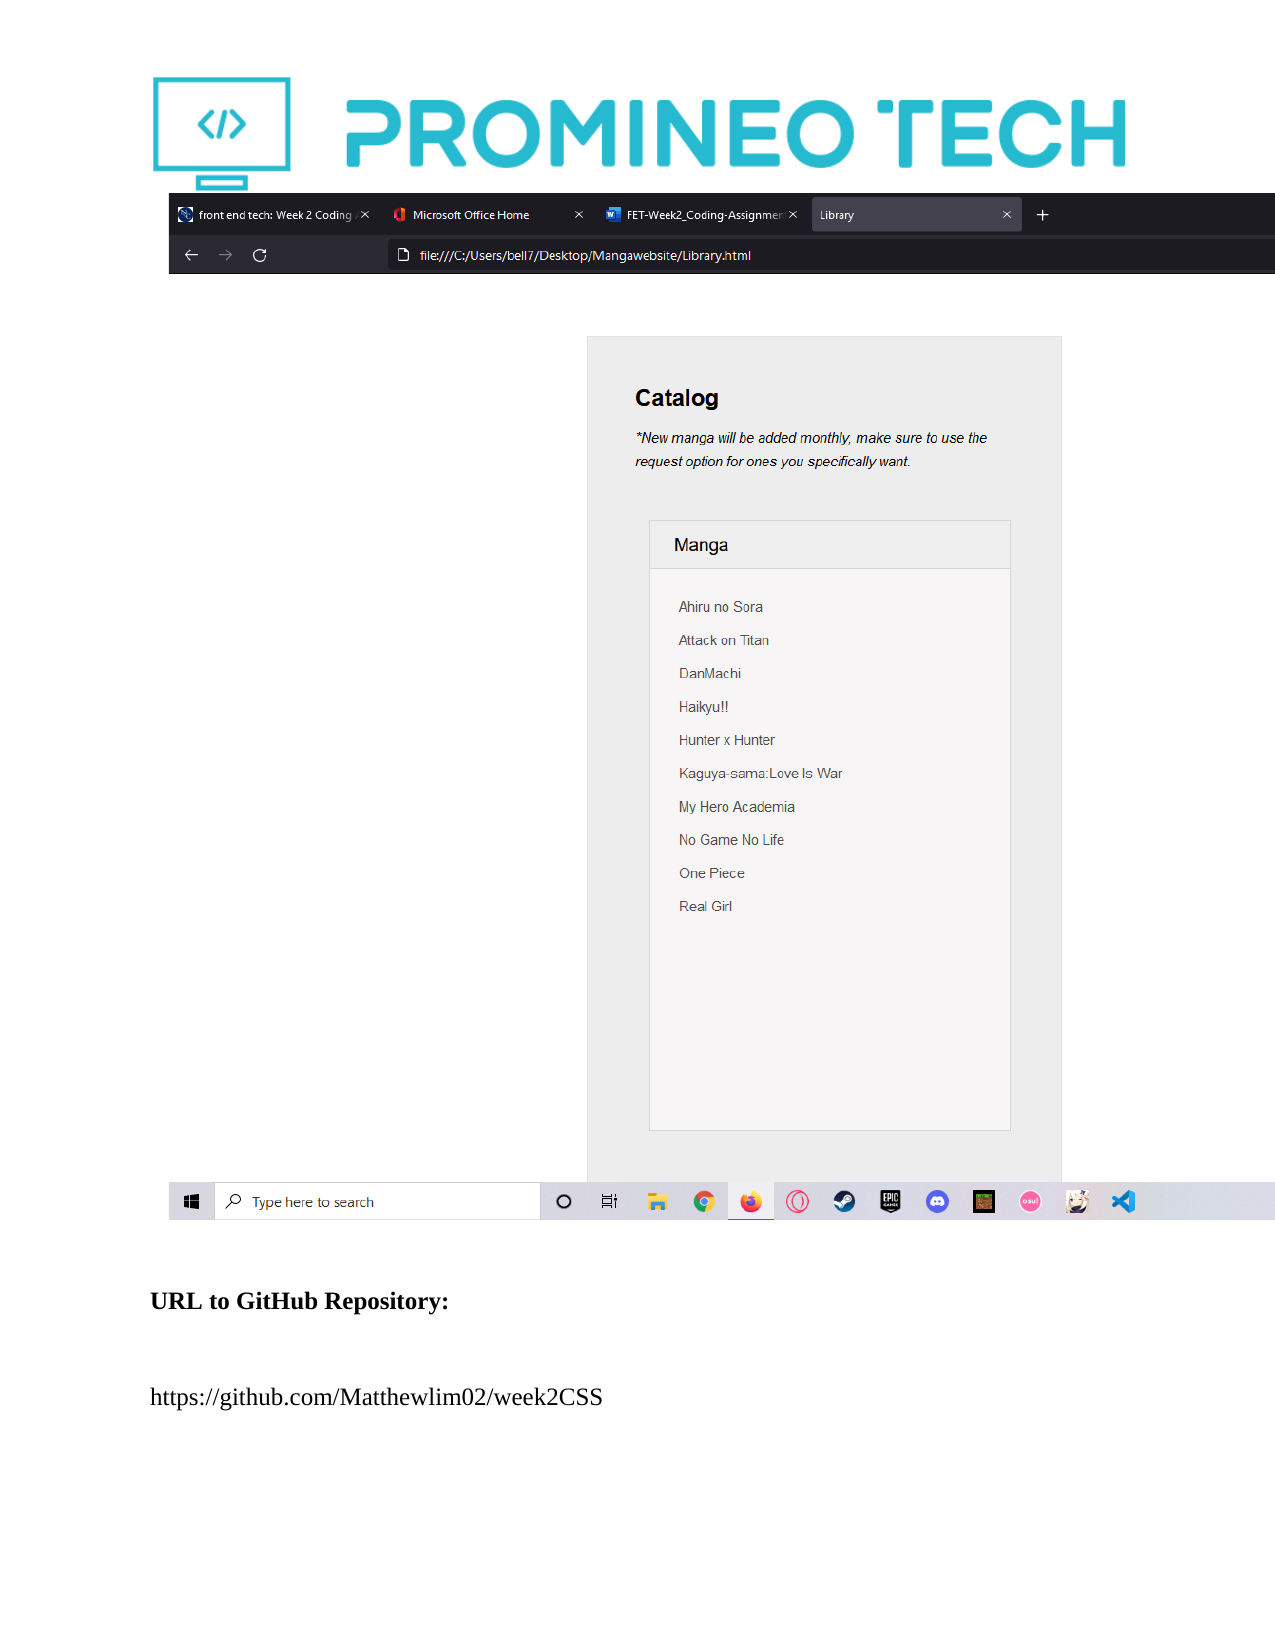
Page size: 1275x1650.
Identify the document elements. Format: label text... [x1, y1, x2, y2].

picture [150, 75, 1125, 194]
text URL to GitHub Repository: [150, 1286, 1125, 1315]
text https://github.com/Matthewlim02/week2CSS [150, 1382, 1125, 1411]
